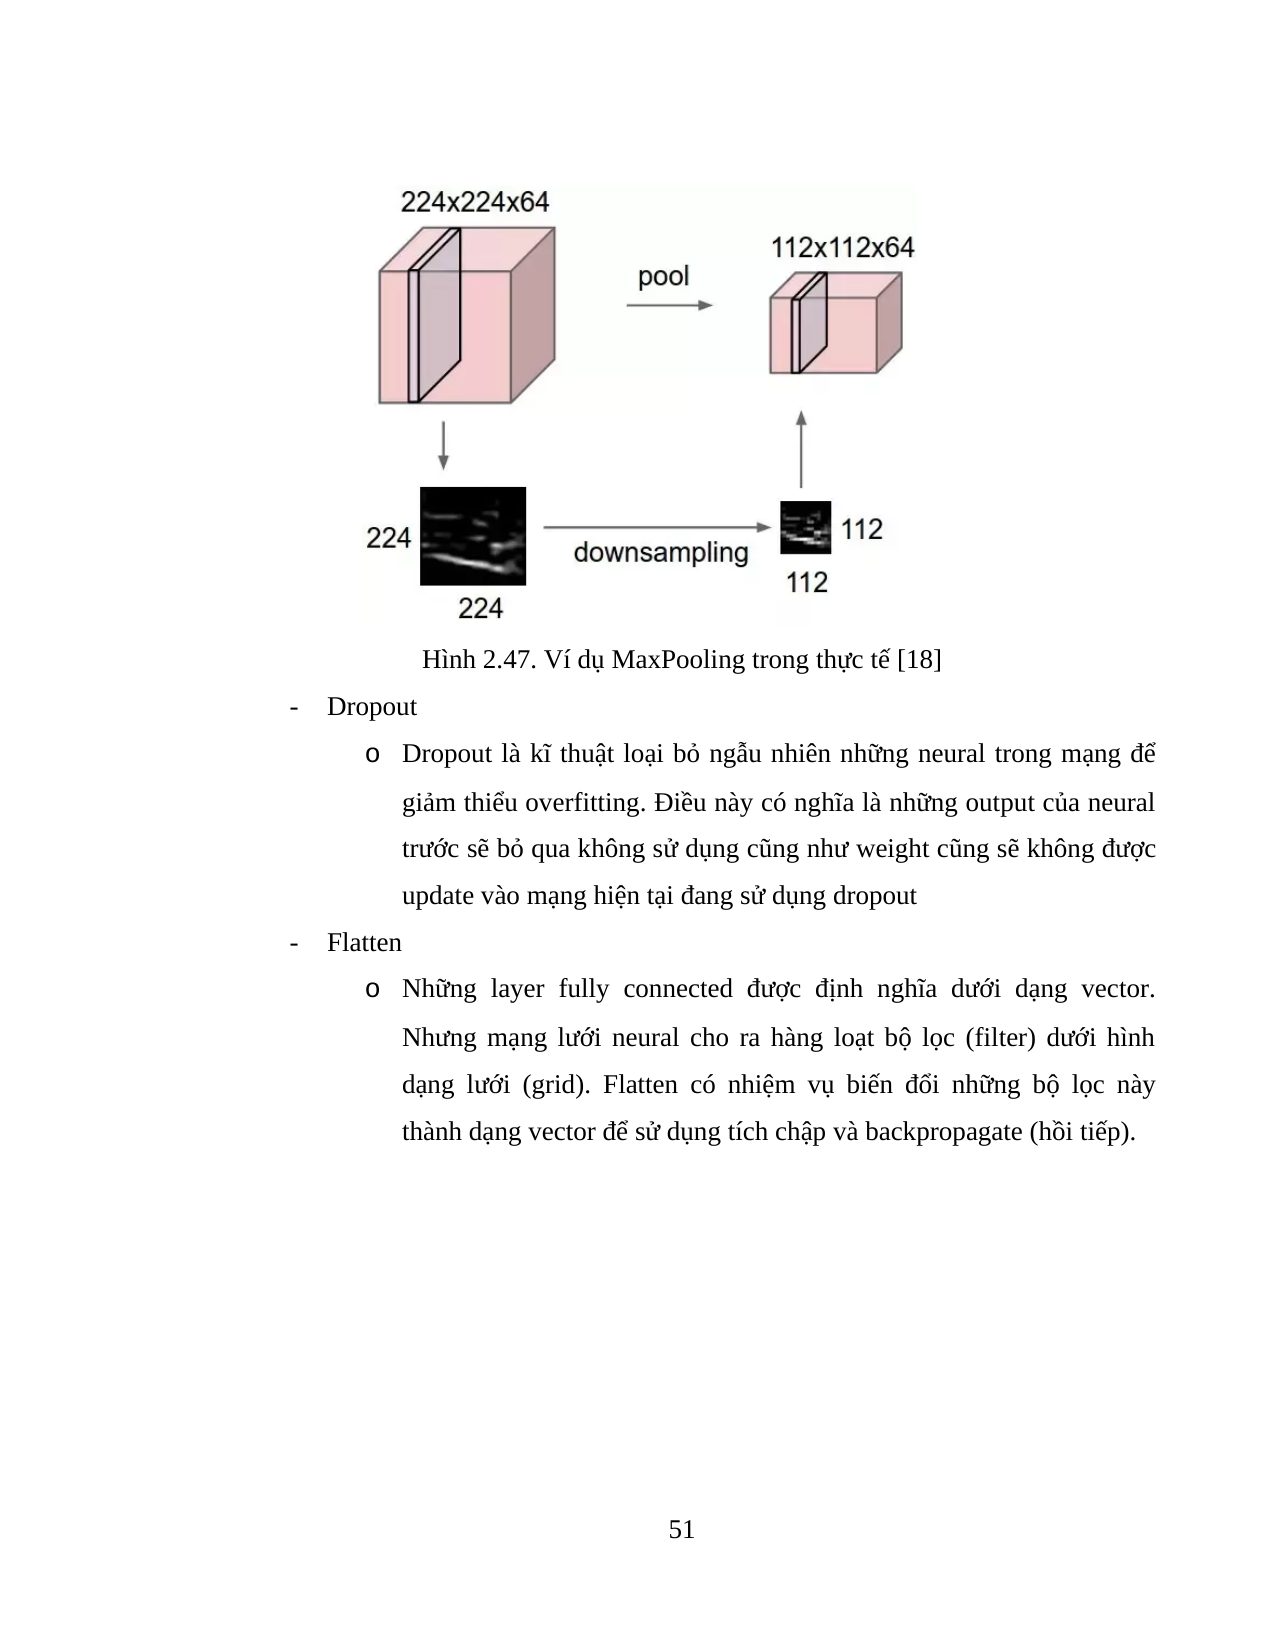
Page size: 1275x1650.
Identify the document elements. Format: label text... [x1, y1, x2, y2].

list Flatten [289, 926, 1157, 957]
list Dropout là kĩ thuật loại bỏ ngẫu nhiên những neural trong mạng để giảm thiểu overfitting. Điều này có nghĩa là những output của neural trước sẽ bỏ qua không sử dụng cũng như weight cũng sẽ không được update vào mạng hiện tại đang sử dụng dropout [364, 737, 1157, 910]
list Dropout [289, 690, 1157, 721]
list Những layer fully connected được định nghĩa dưới dạng vector. Nhưng mạng lưới neural cho ra hàng loạt bộ lọc (filter) dưới hình dạng lưới (grid). Flatten có nhiệm vụ biến đổi những bộ lọc này thành dạng vector để sử dụng tích chập và backpropagate (hồi tiếp). [364, 973, 1157, 1146]
picture [339, 177, 1025, 629]
text Hình 2.45. Ví dụ MaxPooling trong thực tế [207, 644, 1157, 675]
